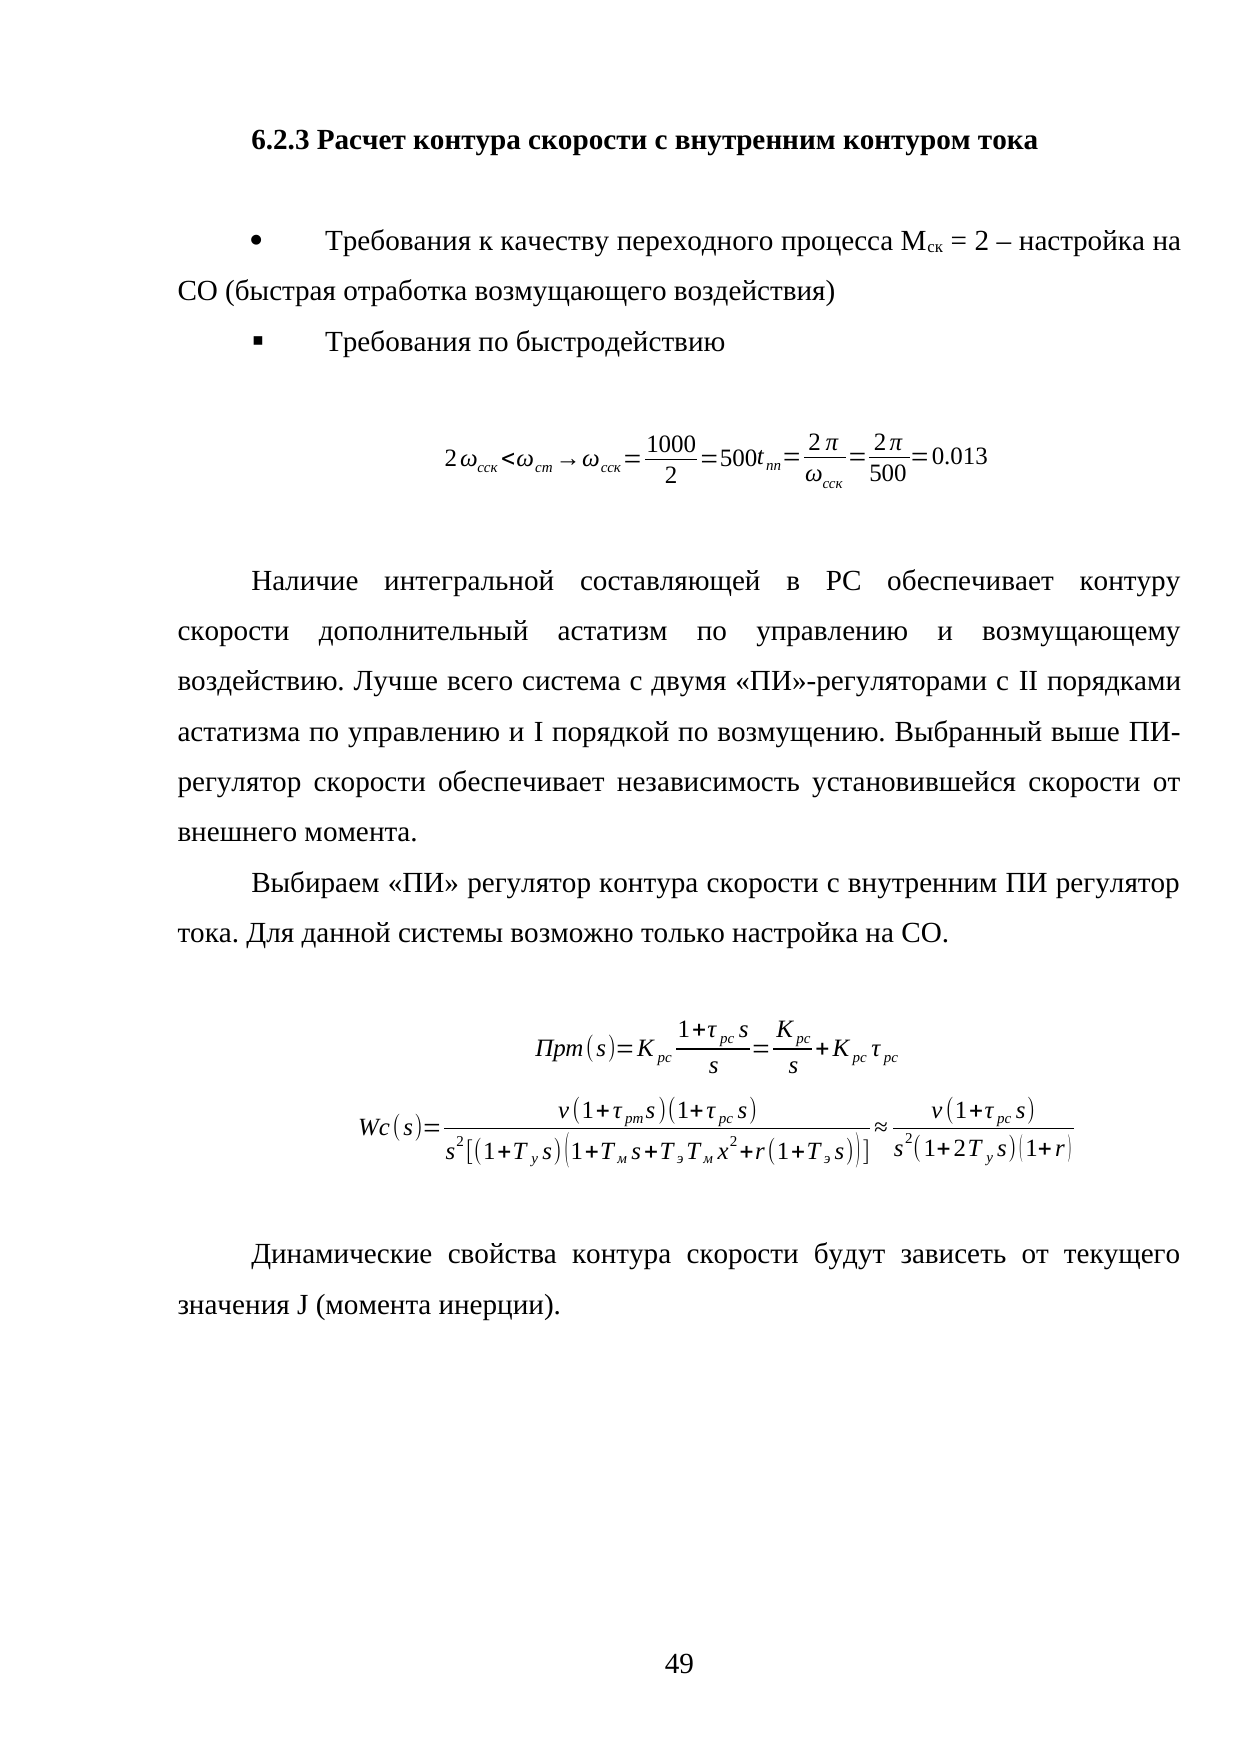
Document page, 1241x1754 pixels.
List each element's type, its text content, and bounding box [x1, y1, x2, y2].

list Требования к качеству переходного процесса Мск = 2 – настройка на СО (быстрая отработка возмущающего воздействия) [177, 223, 1181, 307]
text Динамические свойства контура скорости будут зависеть от текущего значения J (момента инерции). [177, 1236, 1181, 1320]
subtitle 6.2.3 Расчет контура скорости с внутренним контуром тока [177, 122, 1181, 156]
list Требования по быстродействию [177, 324, 1181, 357]
text Наличие интегральной составляющей в РС обеспечивает контуру скорости дополнительный астатизм по управлению и возмущающему воздействию. Лучше всего система с двумя «ПИ»-регуляторами с II порядками астатизма по управлению и I порядкой по возмущению. Выбранный выше ПИ-регулятор скорости обеспечивает независимость установившейся скорости от внешнего момента. [177, 563, 1181, 848]
text Выбираем «ПИ» регулятор контура скорости с внутренним ПИ регулятор тока. Для данной системы возможно только настройка на СО. [177, 865, 1181, 948]
